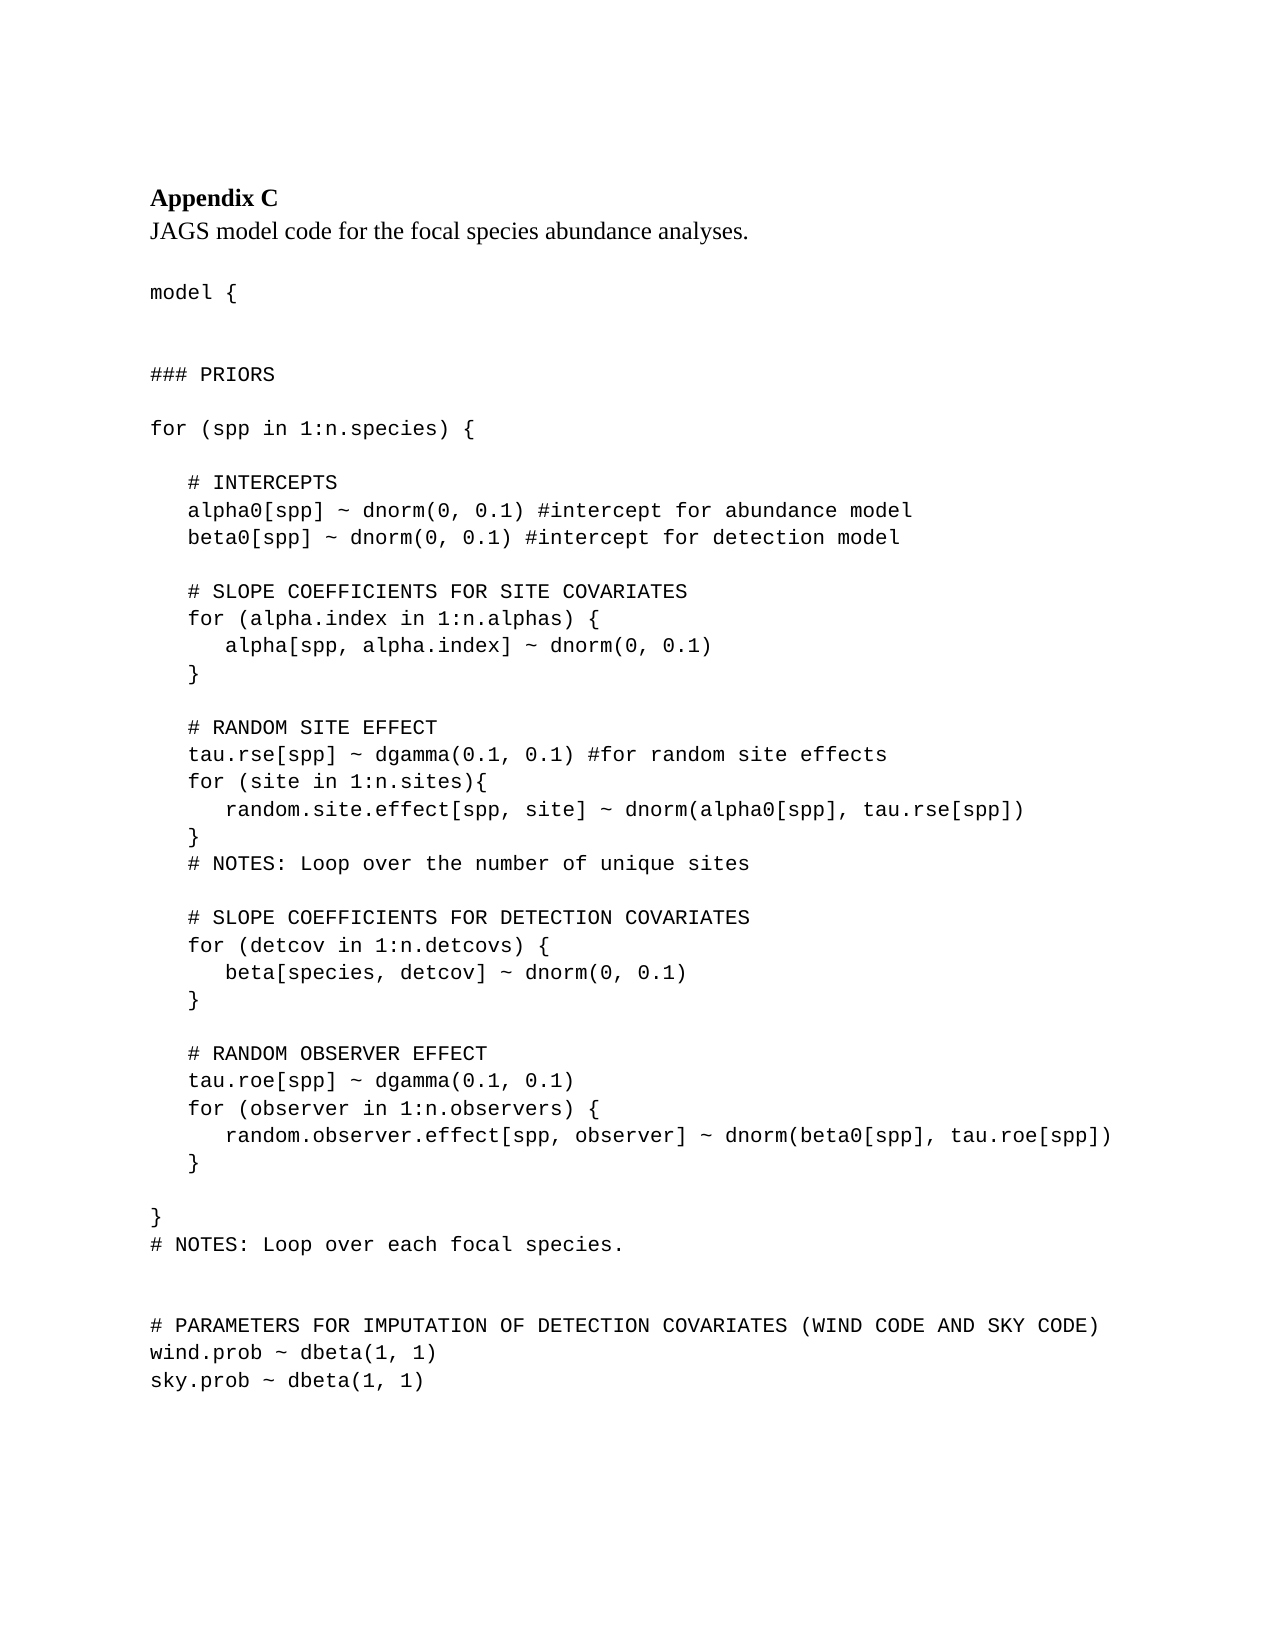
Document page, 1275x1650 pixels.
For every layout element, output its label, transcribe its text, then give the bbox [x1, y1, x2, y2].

text wind.prob ~ dbeta(1, 1) [150, 1342, 1125, 1366]
text # RANDOM OBSERVER EFFECT [150, 1043, 1125, 1067]
text # SLOPE COEFFICIENTS FOR SITE COVARIATES [150, 581, 1125, 605]
text tau.rse[spp] ~ dgamma(0.1, 0.1) #for random site effects [150, 744, 1125, 768]
text Appendix C [150, 183, 1125, 212]
text for (detcov in 1:n.detcovs) { [150, 934, 1125, 958]
text for (spp in 1:n.species) { [150, 418, 1125, 442]
text beta0[spp] ~ dnorm(0, 0.1) #intercept for detection model [150, 527, 1125, 550]
text } [150, 1152, 1125, 1176]
text for (observer in 1:n.observers) { [150, 1098, 1125, 1121]
text } [150, 989, 1125, 1013]
text } [150, 826, 1125, 849]
text sky.prob ~ dbeta(1, 1) [150, 1369, 1125, 1393]
text } [150, 1206, 1125, 1230]
text # PARAMETERS FOR IMPUTATION OF DETECTION COVARIATES (WIND CODE AND SKY CODE) [150, 1315, 1125, 1339]
text # INTERCEPTS [150, 472, 1125, 496]
text random.observer.effect[spp, observer] ~ dnorm(beta0[spp], tau.roe[spp]) [150, 1125, 1125, 1148]
text for (site in 1:n.sites){ [150, 771, 1125, 795]
text model { [150, 282, 1125, 306]
text alpha0[spp] ~ dnorm(0, 0.1) #intercept for abundance model [150, 499, 1125, 523]
text tau.roe[spp] ~ dgamma(0.1, 0.1) [150, 1071, 1125, 1094]
text # RANDOM SITE EFFECT [150, 717, 1125, 741]
text # NOTES: Loop over the number of unique sites [150, 853, 1125, 877]
text # SLOPE COEFFICIENTS FOR DETECTION COVARIATES [150, 907, 1125, 931]
text random.site.effect[spp, site] ~ dnorm(alpha0[spp], tau.rse[spp]) [150, 799, 1125, 822]
text } [150, 663, 1125, 686]
text alpha[spp, alpha.index] ~ dnorm(0, 0.1) [150, 636, 1125, 659]
text ### PRIORS [150, 364, 1125, 387]
text beta[species, detcov] ~ dnorm(0, 0.1) [150, 962, 1125, 985]
text JAGS model code for the focal species abundance analyses. [150, 216, 1125, 245]
text for (alpha.index in 1:n.alphas) { [150, 608, 1125, 632]
text # NOTES: Loop over each focal species. [150, 1234, 1125, 1257]
